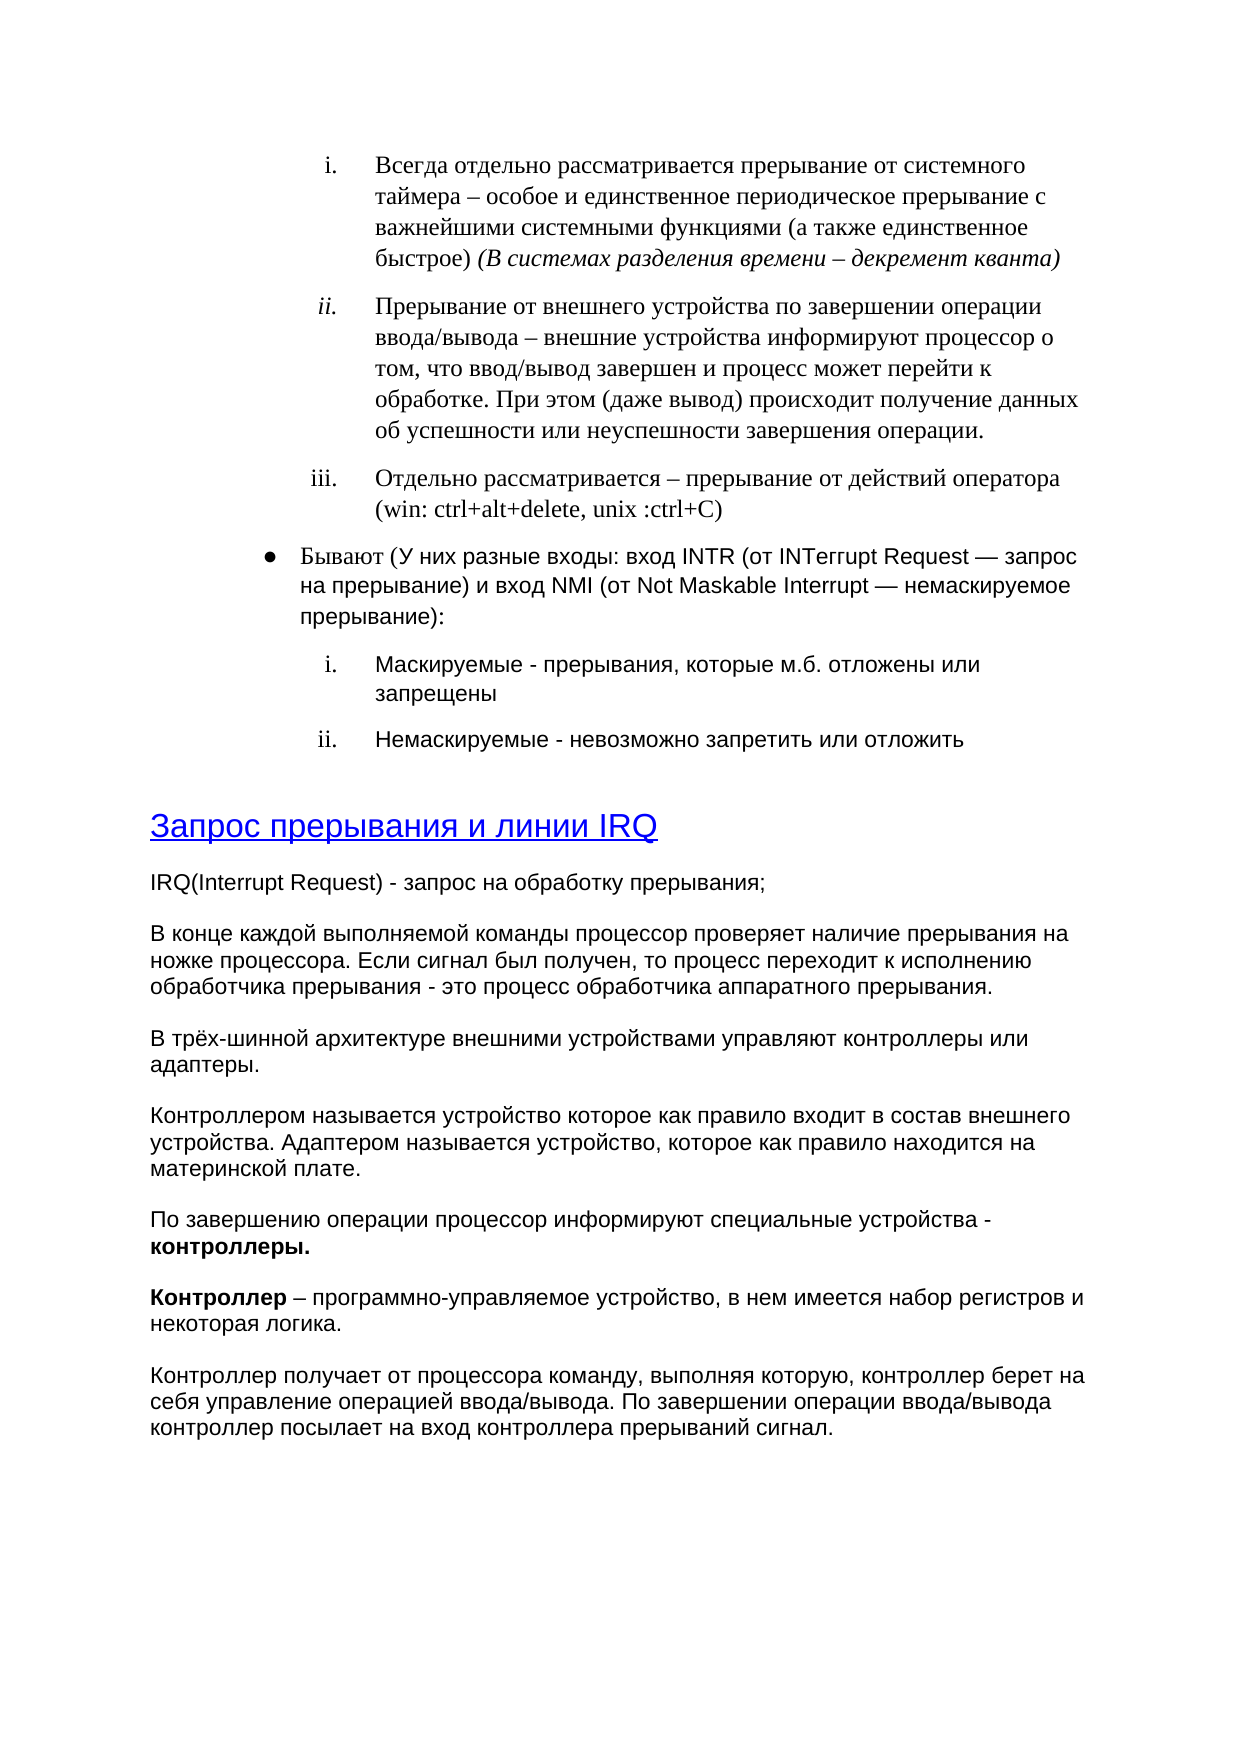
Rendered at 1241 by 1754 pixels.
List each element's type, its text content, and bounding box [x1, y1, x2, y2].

text IRQ(Interrupt Request) - запрос на обработку прерывания; [150, 869, 1090, 895]
text Контроллер – программно-управляемое устройство, в нем имеется набор регистров и некоторая логика. [150, 1284, 1090, 1337]
list Отдельно рассматривается – прерывание от действий оператора (win: ctrl+alt+delete, unix :ctrl+C) [337, 463, 1090, 522]
text Контроллером называется устройство которое как правило входит в состав внешнего устройства. Адаптером называется устройство, которое как правило находится на материнской плате. [150, 1102, 1090, 1181]
list Маскируемые - прерывания, которые м.б. отложены или запрещены [337, 649, 1090, 706]
text Контроллер получает от процессора команду, выполняя которую, контроллер берет на себя управление операцией ввода/вывода. По завершении операции ввода/вывода контроллер посылает на вход контроллера прерываний сигнал. [150, 1362, 1090, 1441]
text В трёх-шинной архитектуре внешними устройствами управляют контроллеры или адаптеры. [150, 1024, 1090, 1077]
list Всегда отдельно рассматривается прерывание от системного таймера – особое и единственное периодическое прерывание с важнейшими системными функциями (а также единственное быстрое) (В системах разделения времени – декремент кванта) [337, 150, 1090, 272]
list Прерывание от внешнего устройства по завершении операции ввода/вывода – внешние устройства информируют процессор о том, что ввод/вывод завершен и процесс может перейти к обработке. При этом (даже вывод) происходит получение данных об успешности или неуспешности завершения операции. [337, 291, 1090, 444]
list Немаскируемые - невозможно запретить или отложить [337, 724, 1090, 753]
text В конце каждой выполняемой команды процессор проверяет наличие прерывания на ножке процессора. Если сигнал был получен, то процесс переходит к исполнению обработчика прерывания - это процесс обработчика аппаратного прерывания. [150, 920, 1090, 999]
list Бывают (У них разные входы: вход INТR (от INТеггuрt Request — запрос на прерывание) и вход NМI (от Not Maskable Interrupt — немаскируемое прерывание): [262, 541, 1090, 630]
subtitle Запрос прерывания и линии IRQ [150, 806, 1090, 844]
text По завершению операции процессор информируют специальные устройства - контроллеры. [150, 1206, 1090, 1259]
